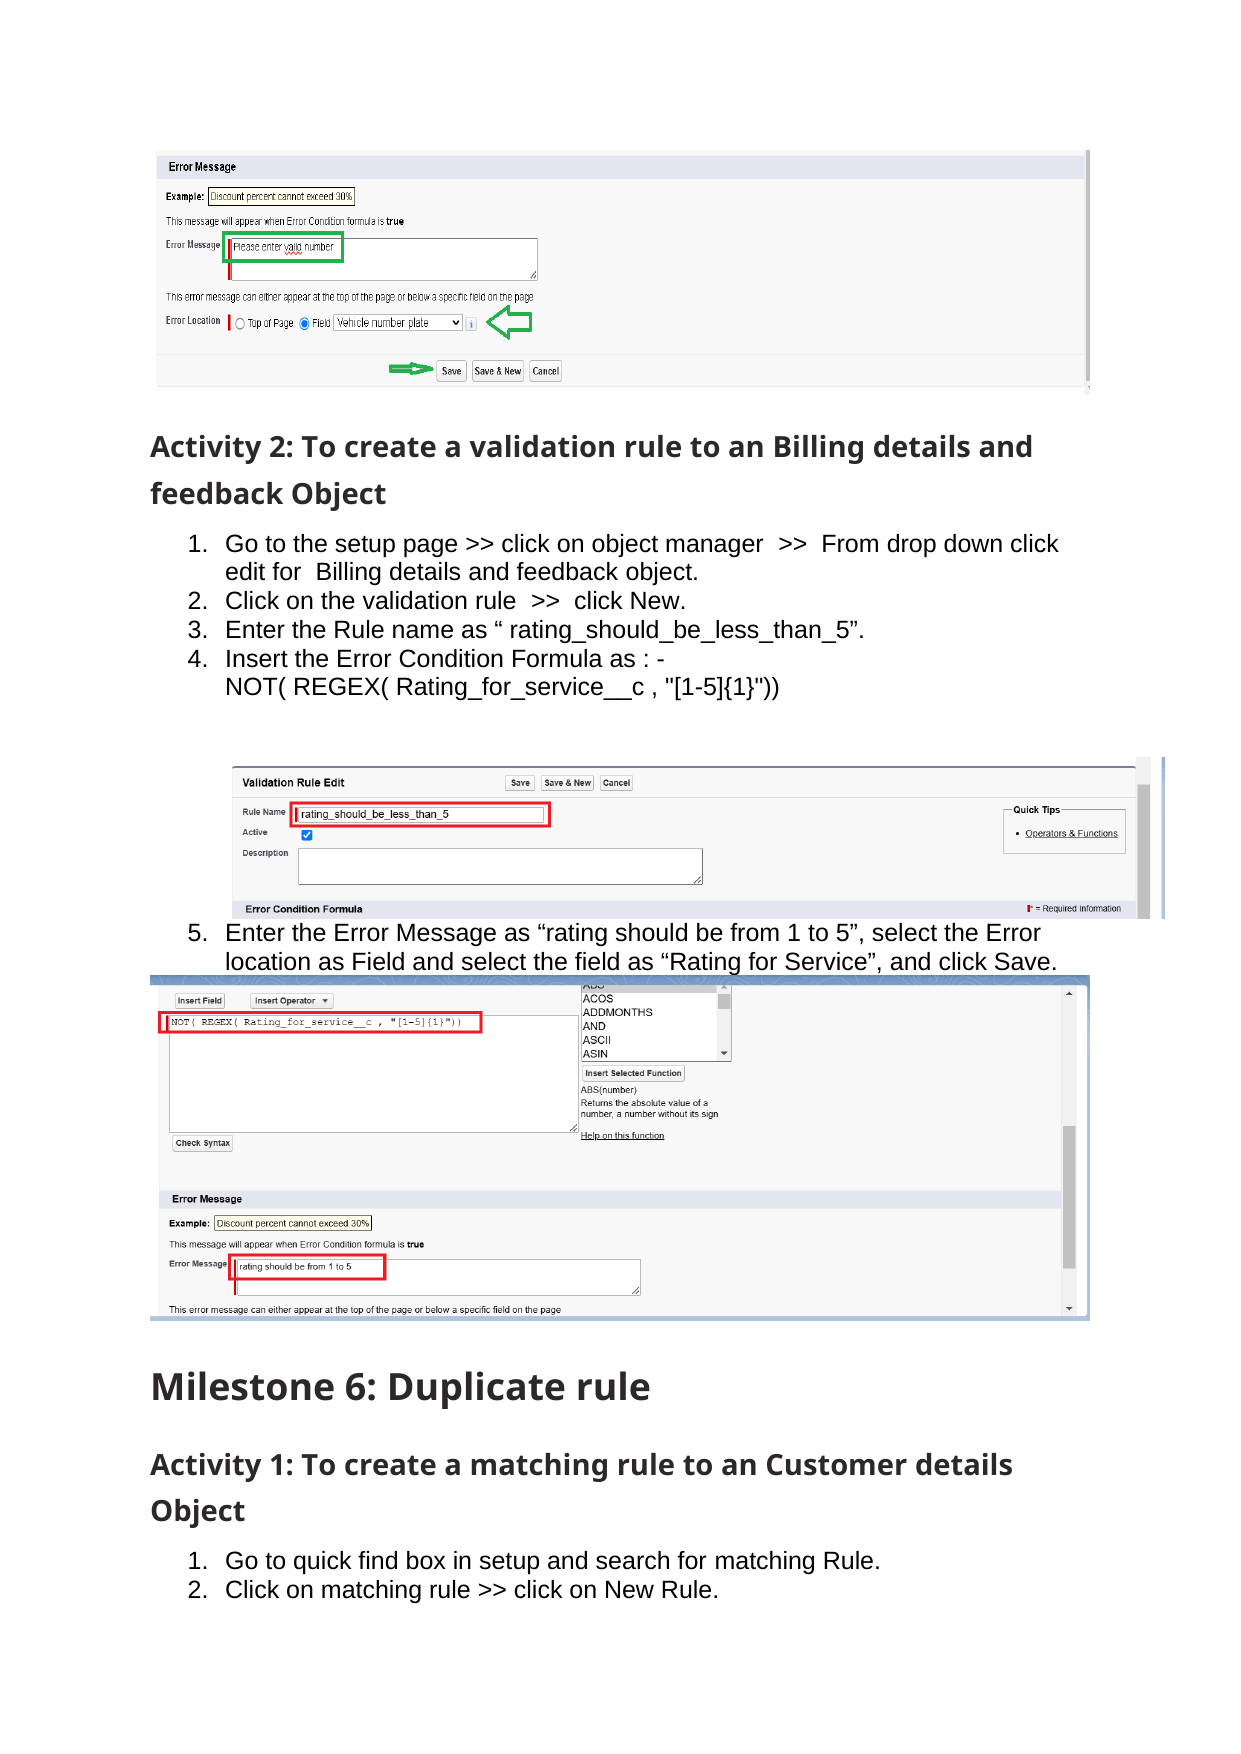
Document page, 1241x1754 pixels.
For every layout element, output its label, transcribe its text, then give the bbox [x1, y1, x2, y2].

text Activity 2: To create a validation rule to an Billing details and feedback Object [150, 419, 1090, 513]
picture [150, 975, 1090, 1321]
picture [225, 757, 1165, 919]
picture [150, 150, 1090, 395]
subtitle Activity 1: To create a matching rule to an Customer details Object [150, 1437, 1090, 1530]
text NOT( REGEX( Rating_for_service__c , "[1-5]{1}")) [225, 672, 1090, 701]
list Go to quick find box in setup and search for matching Rule. [187, 1546, 1090, 1575]
list Enter the Rule name as “ rating_should_be_less_than_5”. [187, 615, 1090, 643]
list Go to the setup page >> click on object manager >> From drop down click edit for Billing details and feedback object. [187, 528, 1090, 586]
subtitle Milestone 6: Duplicate rule [150, 1352, 1090, 1412]
list Click on the validation rule >> click New. [187, 586, 1090, 615]
list Click on matching rule >> click on New Rule. [187, 1575, 1090, 1603]
list Enter the Error Message as “rating should be from 1 to 5”, select the Error location as Field and select the field as “Rating for Service”, and click Save. [187, 918, 1090, 975]
list Insert the Error Condition Formula as : - [187, 643, 1090, 672]
